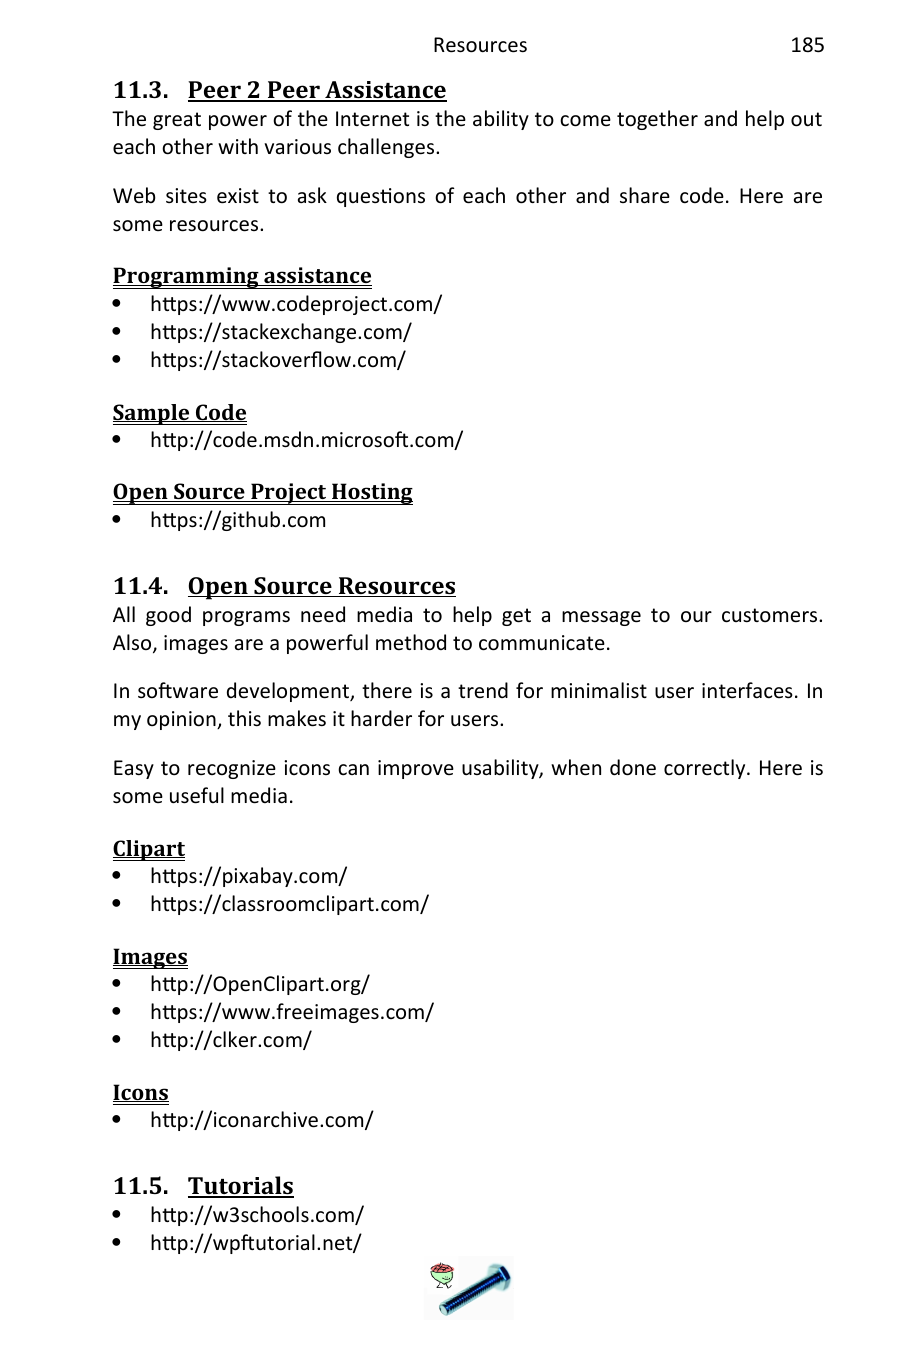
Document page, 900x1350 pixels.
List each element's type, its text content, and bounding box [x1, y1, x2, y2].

list https://www.freeimages.com/ [112, 997, 825, 1025]
list http://code.msdn.microsoft.com/ [112, 425, 825, 453]
list http://iconarchive.com/ [112, 1105, 825, 1133]
text Clipart [112, 834, 825, 861]
list https://github.com [112, 505, 825, 533]
list https://stackexchange.com/ [112, 317, 825, 345]
list https://www.codeproject.com/ [112, 289, 825, 317]
list https://stackoverflow.com/ [112, 345, 825, 373]
text Easy to recognize icons can improve usability, when done correctly. Here is some useful media. [112, 753, 825, 809]
list https://classroomclipart.com/ [112, 889, 825, 917]
text Images [112, 942, 825, 969]
list http://OpenClipart.org/ [112, 969, 825, 997]
text In software development, there is a trend for minimalist user interfaces. In my opinion, this makes it harder for users. [112, 677, 825, 733]
text Web sites exist to ask questions of each other and share code. Here are some resources. [112, 181, 825, 237]
text Open Source Project Hosting [112, 478, 825, 505]
list Peer 2 Peer Assistance [112, 75, 825, 104]
list http://wpftutorial.net/ [112, 1228, 825, 1256]
list Open Source Resources [112, 570, 825, 600]
picture [423, 1256, 514, 1320]
text Icons [112, 1078, 825, 1105]
text Programming assistance [112, 262, 825, 289]
text Sample Code [112, 398, 825, 425]
text The great power of the Internet is the ability to come together and help out each other with various challenges. [112, 104, 825, 160]
list https://pixabay.com/ [112, 861, 825, 889]
list http://clker.com/ [112, 1025, 825, 1053]
list http://w3schools.com/ [112, 1200, 825, 1228]
text All good programs need media to help get a message to our customers. Also, images are a powerful method to communicate. [112, 600, 825, 656]
list Tutorials [112, 1171, 825, 1200]
